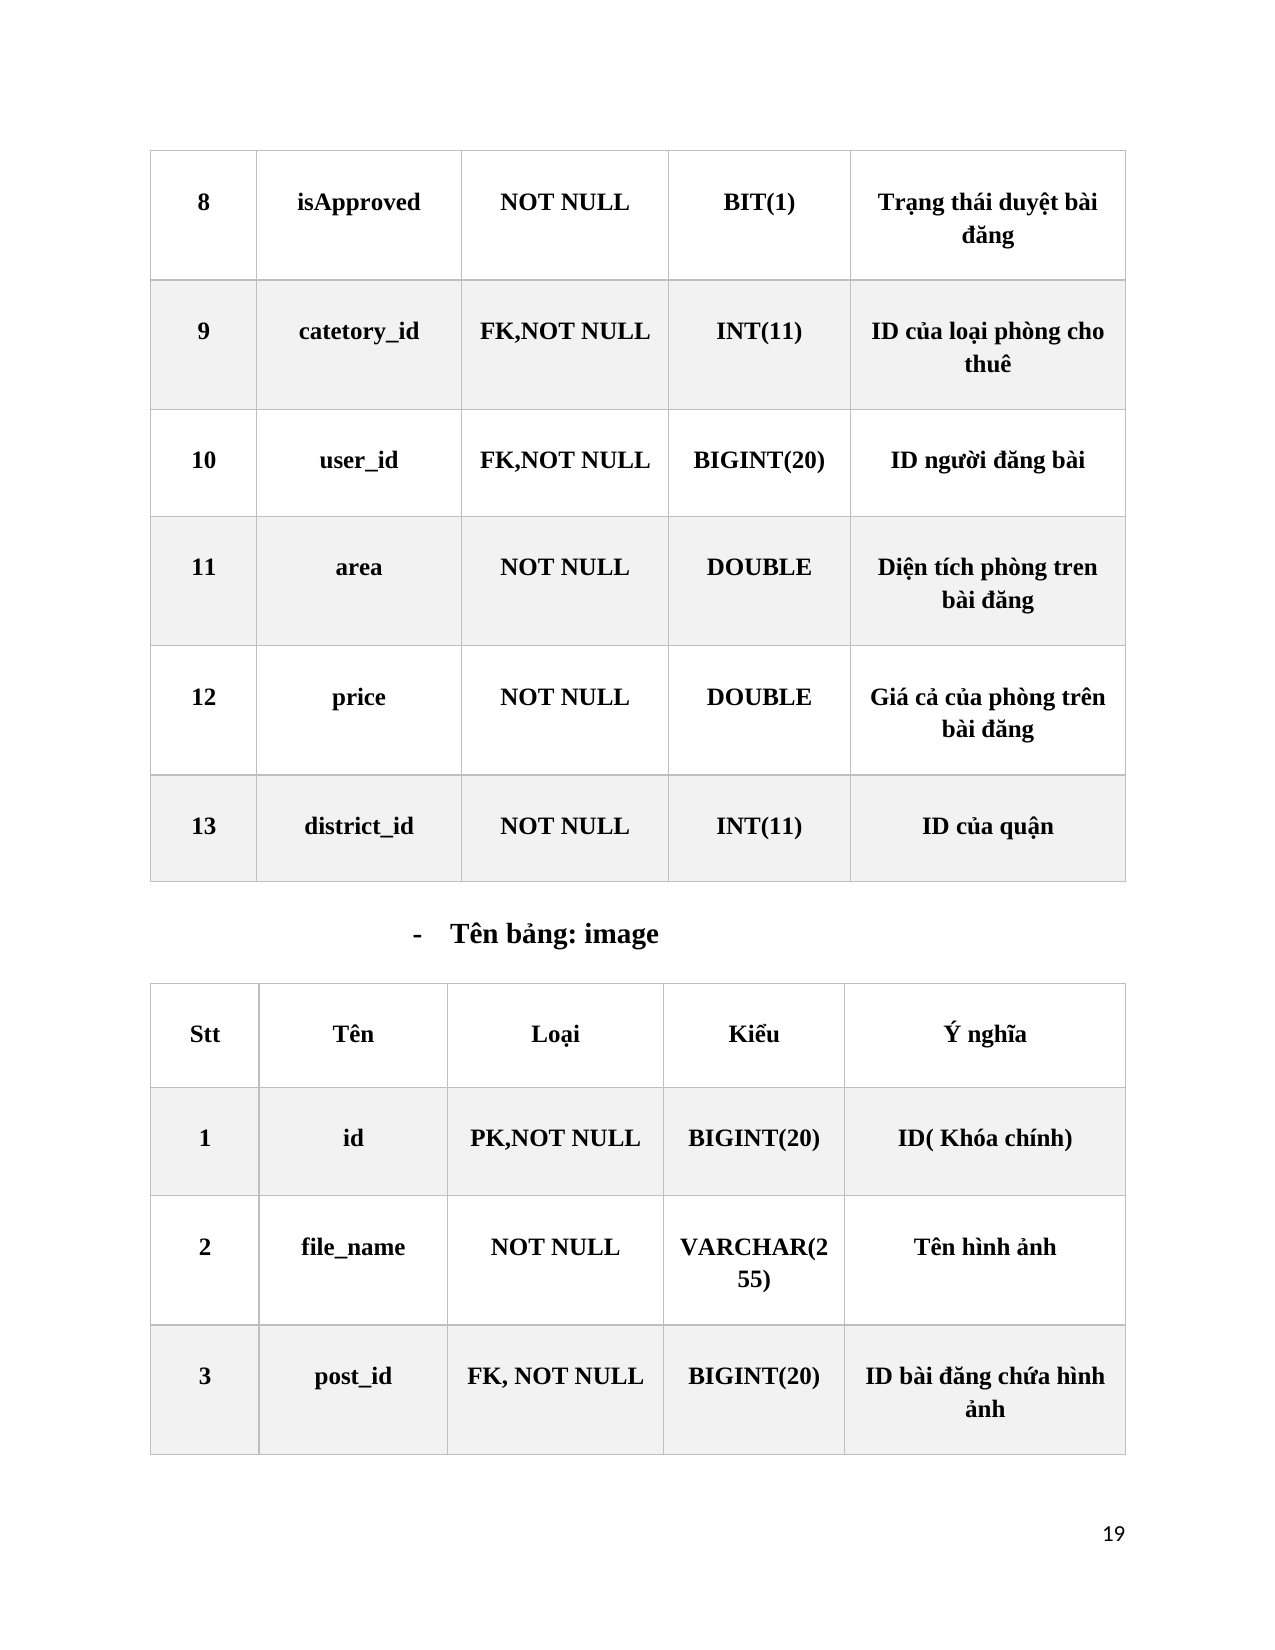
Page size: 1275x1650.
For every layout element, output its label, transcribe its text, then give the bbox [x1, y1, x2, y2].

table_cell 8 [151, 151, 256, 279]
table_cell ID người đăng bài [851, 410, 1125, 516]
table_cell BIGINT(20) [664, 1326, 844, 1454]
table_cell ID bài đăng chứa hình ảnh [845, 1326, 1125, 1454]
table_cell BIT(1) [669, 151, 850, 279]
table_cell price [257, 646, 461, 774]
table_cell DOUBLE [669, 646, 850, 774]
table_cell user_id [257, 410, 461, 516]
table_header Kiểu [664, 984, 844, 1087]
table_cell Giá cả của phòng trên bài đăng [851, 646, 1125, 774]
table_cell catetory_id [257, 281, 461, 409]
table_cell ID của loại phòng cho thuê [851, 281, 1125, 409]
table_cell FK, NOT NULL [448, 1326, 663, 1454]
table_header Ý nghĩa [845, 984, 1125, 1087]
table_cell FK,NOT NULL [462, 410, 668, 516]
table_cell id [260, 1088, 447, 1195]
table_cell 12 [151, 646, 256, 774]
table_cell post_id [260, 1326, 447, 1454]
table_cell Trạng thái duyệt bài đăng [851, 151, 1125, 279]
table_cell BIGINT(20) [664, 1088, 844, 1195]
table_cell NOT NULL [462, 776, 668, 881]
table_cell 1 [151, 1088, 258, 1195]
table_cell PK,NOT NULL [448, 1088, 663, 1195]
list Tên bảng: image [412, 916, 1125, 949]
table_cell Tên hình ảnh [845, 1196, 1125, 1324]
table_cell 3 [151, 1326, 258, 1454]
table_header Stt [151, 984, 258, 1087]
table_header Tên [260, 984, 447, 1087]
table_cell BIGINT(20) [669, 410, 850, 516]
table_cell 2 [151, 1196, 258, 1324]
table_cell ID( Khóa chính) [845, 1088, 1125, 1195]
table_cell NOT NULL [462, 517, 668, 645]
table_cell 11 [151, 517, 256, 645]
table_cell NOT NULL [462, 646, 668, 774]
table_cell 13 [151, 776, 256, 881]
table_cell 9 [151, 281, 256, 409]
table_cell VARCHAR(255) [664, 1196, 844, 1324]
table_cell DOUBLE [669, 517, 850, 645]
table_header Loại [448, 984, 663, 1087]
table_cell district_id [257, 776, 461, 881]
table_cell file_name [260, 1196, 447, 1324]
table_cell NOT NULL [448, 1196, 663, 1324]
table_cell INT(11) [669, 776, 850, 881]
table_cell 10 [151, 410, 256, 516]
table_cell INT(11) [669, 281, 850, 409]
table_cell FK,NOT NULL [462, 281, 668, 409]
table_cell NOT NULL [462, 151, 668, 279]
table_cell Diện tích phòng tren bài đăng [851, 517, 1125, 645]
table_cell isApproved [257, 151, 461, 279]
table_cell area [257, 517, 461, 645]
table_cell ID của quận [851, 776, 1125, 881]
